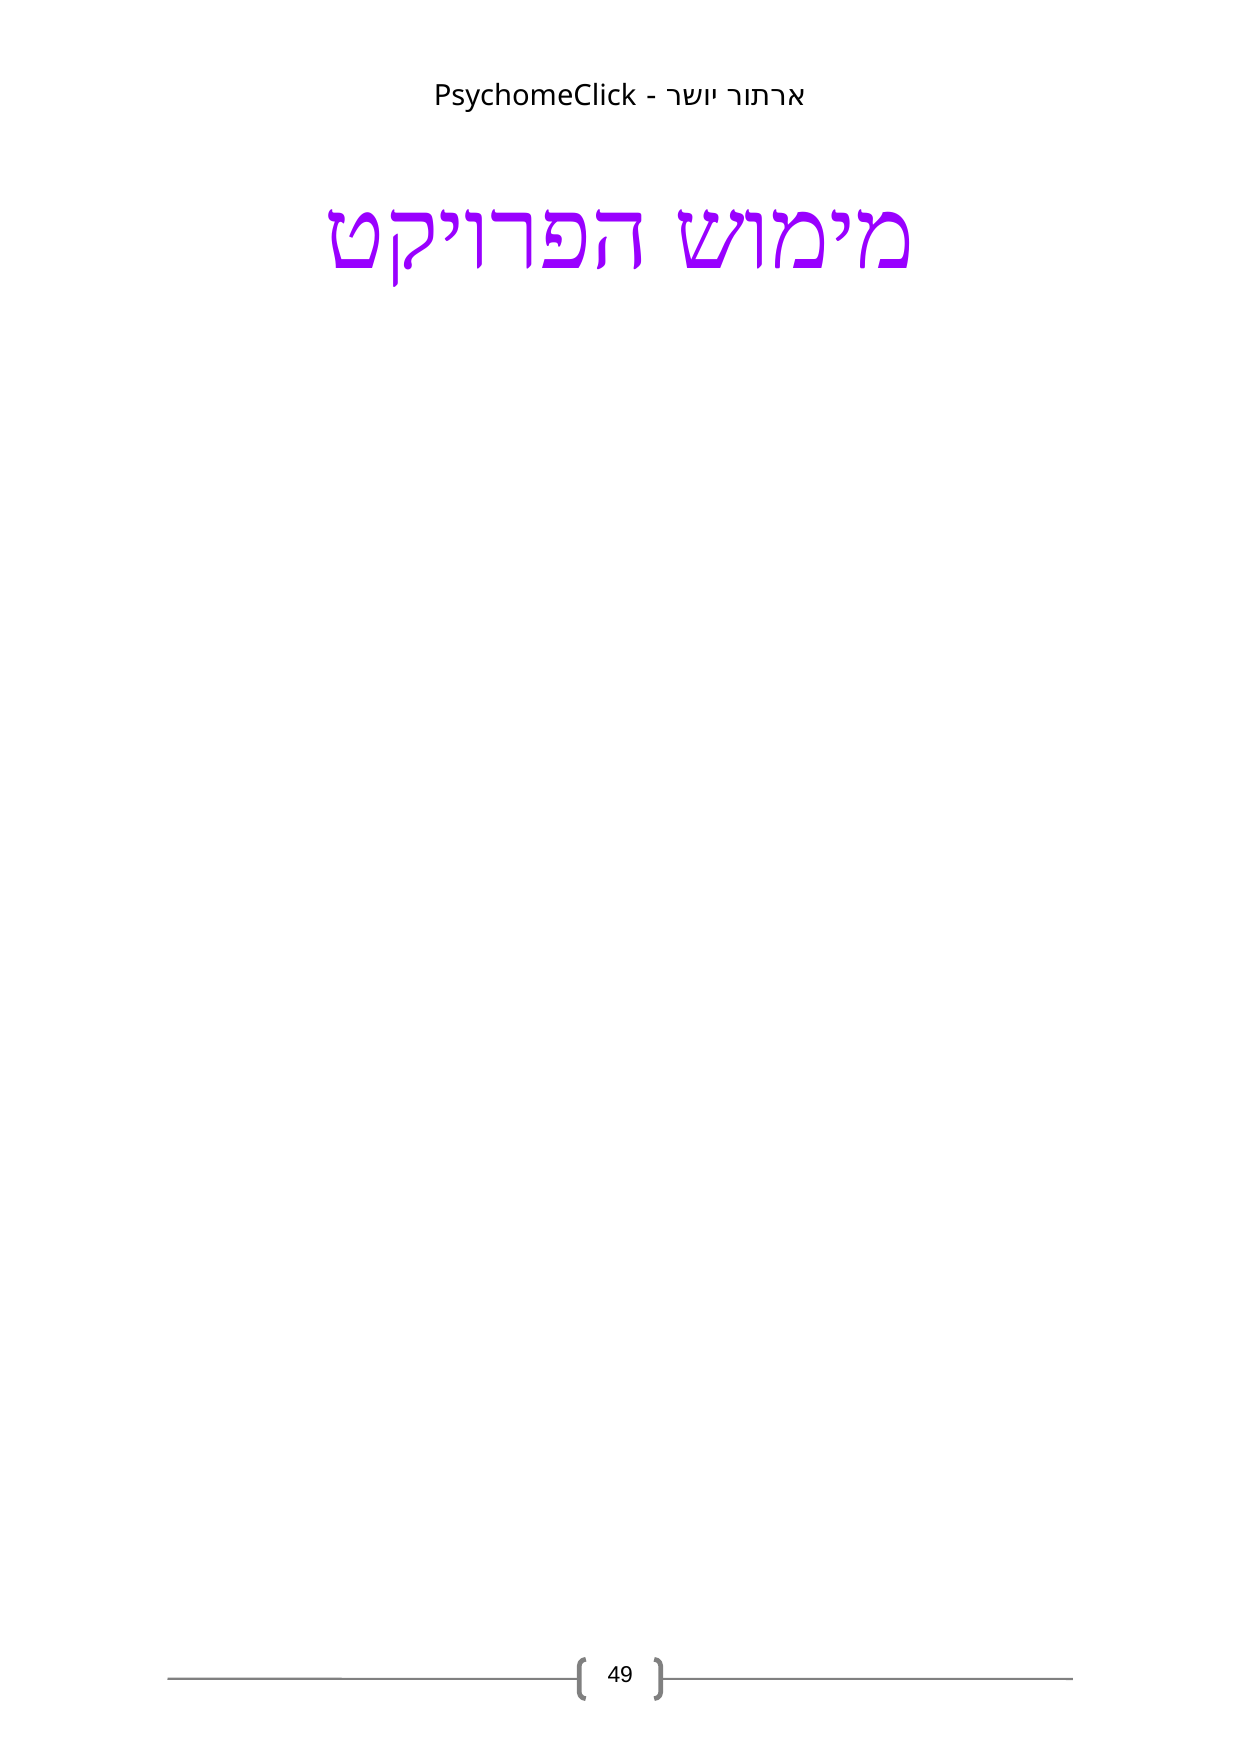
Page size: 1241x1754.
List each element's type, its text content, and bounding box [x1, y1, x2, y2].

subtitle מימוש הפרויקט [187, 175, 1053, 290]
